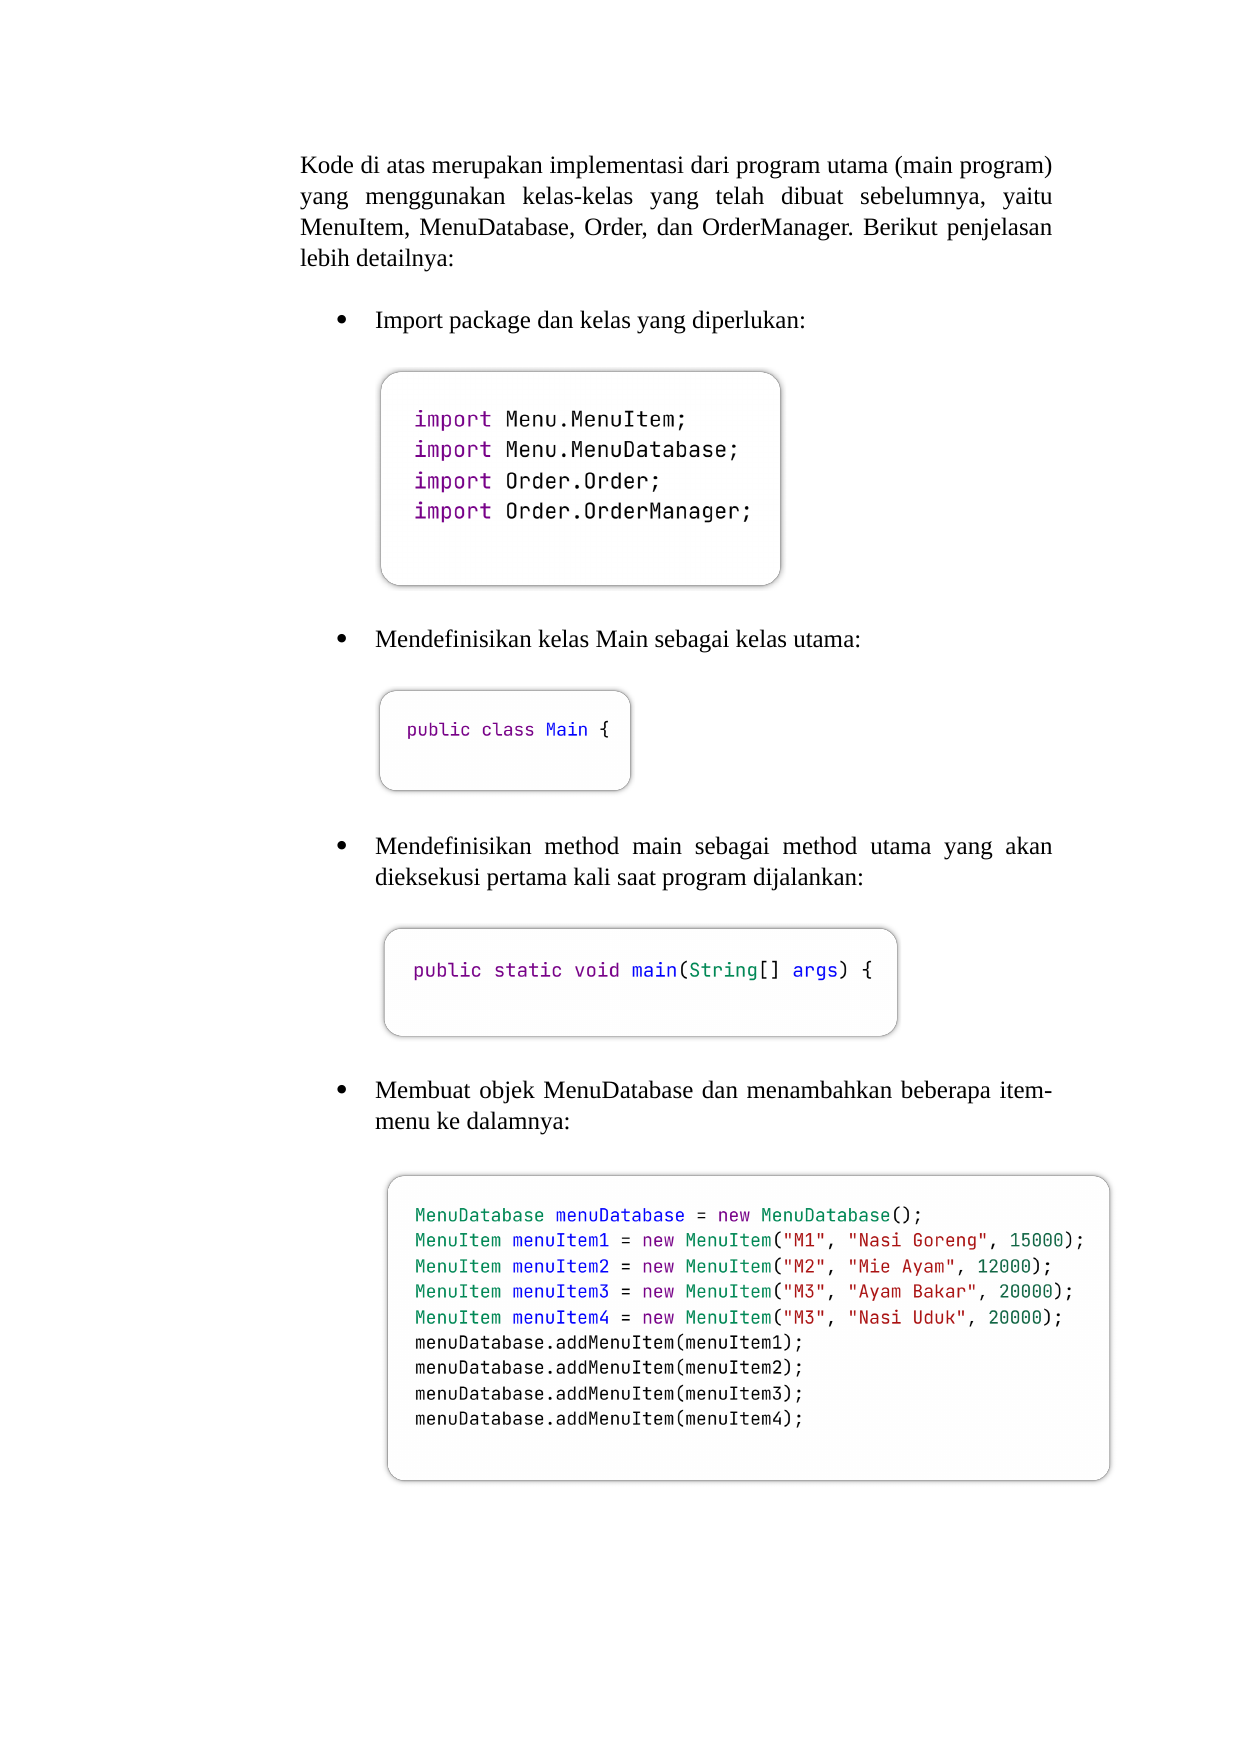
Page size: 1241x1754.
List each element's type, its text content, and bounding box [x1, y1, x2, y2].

list Membuat objek MenuDatabase dan menambahkan beberapa item-menu ke dalamnya: [337, 1075, 1053, 1135]
list Mendefinisikan method main sebagai method utama yang akan dieksekusi pertama kali saat program dijalankan: [337, 831, 1053, 891]
picture [374, 367, 787, 591]
picture [374, 1168, 1120, 1495]
list Kode di atas merupakan implementasi dari program utama (main program) yang menggunakan kelas-kelas yang telah dibuat sebelumnya, yaitu MenuItem, MenuDatabase, Order, dan OrderManager. Berikut penjelasan lebih detailnya: [300, 150, 1053, 272]
list Mendefinisikan kelas Main sebagai kelas utama: [337, 624, 1053, 653]
picture [374, 686, 636, 798]
picture [374, 923, 902, 1042]
list Import package dan kelas yang diperlukan: [337, 305, 1053, 334]
